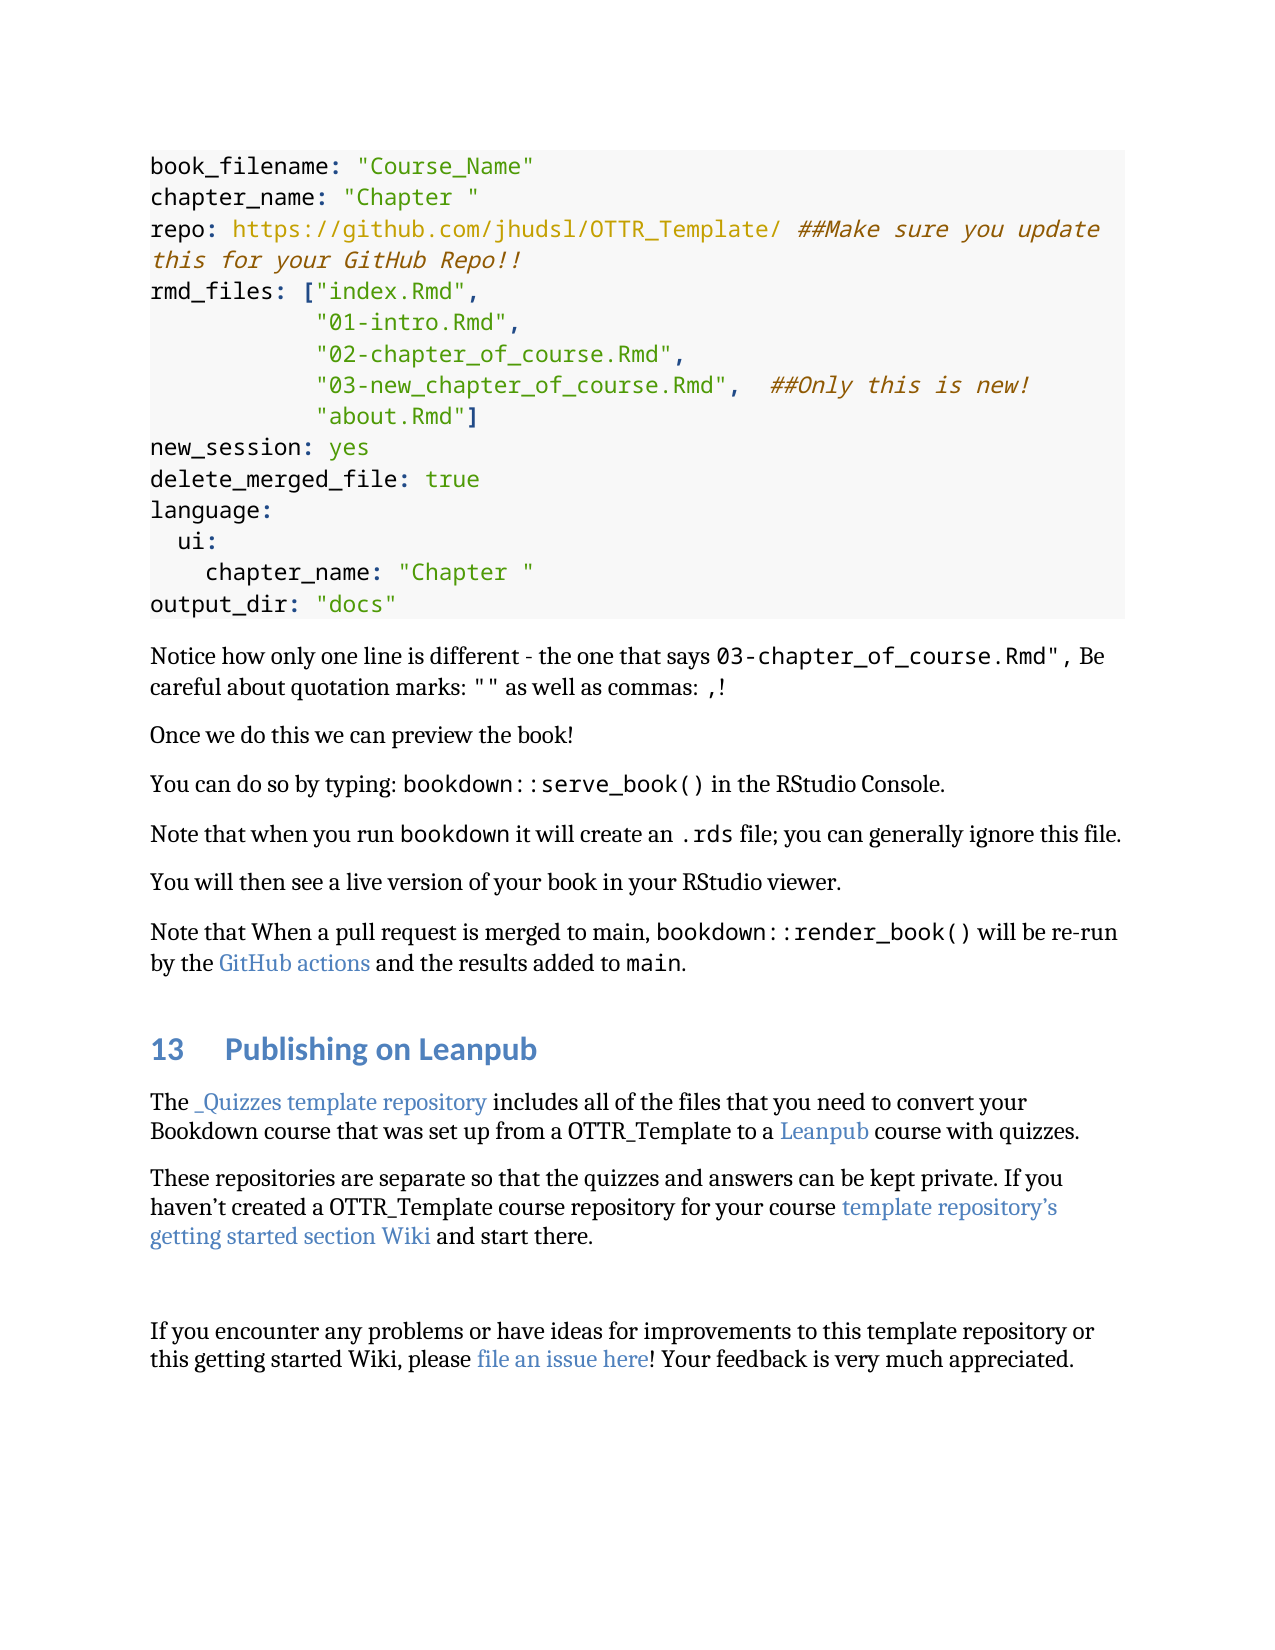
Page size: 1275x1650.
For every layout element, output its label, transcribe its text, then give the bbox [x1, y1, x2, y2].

text Once we do this we can preview the book! [150, 721, 1125, 749]
text The _Quizzes template repository includes all of the files that you need to convert your Bookdown course that was set up from a OTTR_Template to a Leanpub course with quizzes. [150, 1088, 1125, 1145]
text Note that when you run bookdown it will create an .rds file; you can generally ignore this file. [150, 818, 1125, 849]
text book_filename: "Course_Name" chapter_name: "Chapter " repo: https://github.com/jhudsl/OTTR_Template/ ##Make sure you update this for your GitHub Repo!! rmd_files: ["index.Rmd", "01-intro.Rmd", "02-chapter_of_course.Rmd", "03-new_chapter_of_course.Rmd", ##Only this is new! "about.Rmd"] new_session: yes delete_merged_file: true language: ui: chapter_name: "Chapter " output_dir: "docs" [150, 150, 1125, 619]
subtitle 13 Publishing on Leanpub [150, 1028, 1125, 1069]
text Note that When a pull request is merged to main, bookdown::render_book() will be re-run by the GitHub actions and the results added to main. [150, 916, 1125, 978]
text You will then see a live version of your book in your RStudio viewer. [150, 868, 1125, 897]
text These repositories are separate so that the quizzes and answers can be kept private. If you haven’t created a OTTR_Template course repository for your course template repository’s getting started section Wiki and start there. [150, 1164, 1125, 1250]
text Notice how only one line is different - the one that says 03-chapter_of_course.Rmd", Be careful about quotation marks: "" as well as commas: ,! [150, 639, 1125, 702]
text If you encounter any problems or have ideas for improvements to this template repository or this getting started Wiki, please file an issue here! Your feedback is very much appreciated. [150, 1317, 1125, 1374]
text You can do so by typing: bookdown::serve_book() in the RStudio Console. [150, 768, 1125, 799]
